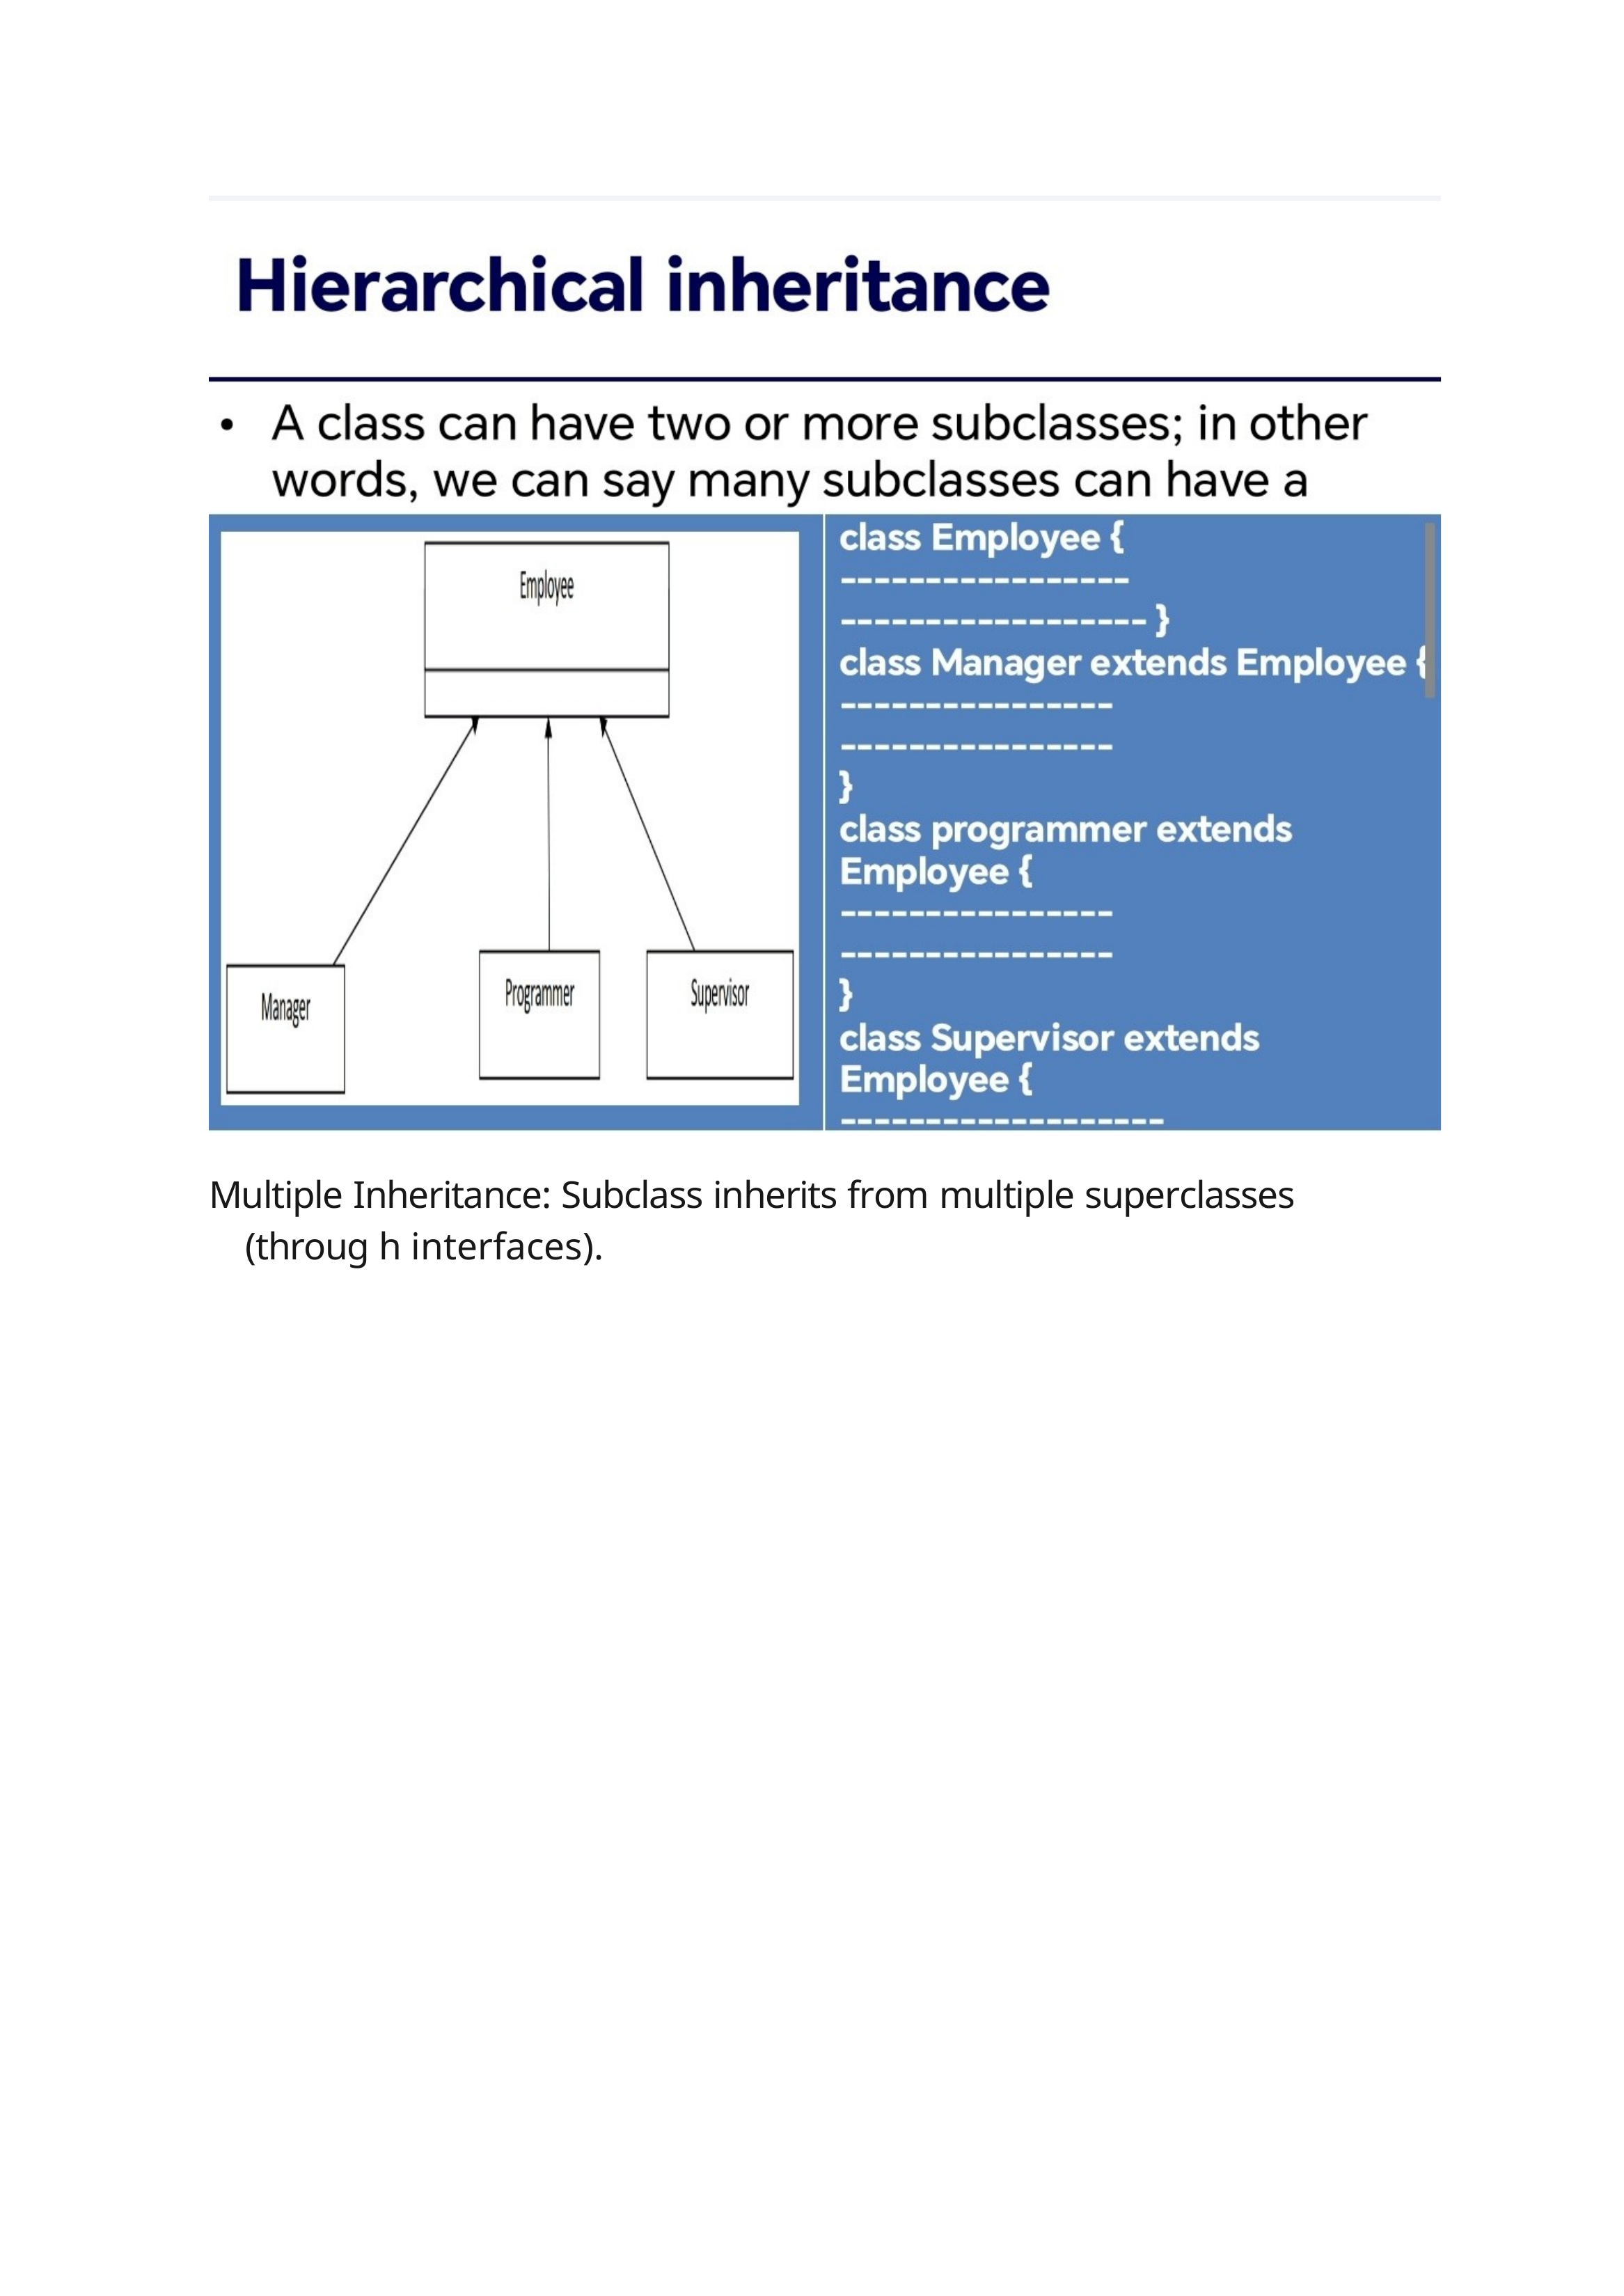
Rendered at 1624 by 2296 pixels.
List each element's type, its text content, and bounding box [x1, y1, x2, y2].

text Multiple Inheritance: Subclass inherits from multiple superclasses (throug h interfaces). [209, 1168, 1369, 1271]
picture [209, 196, 1441, 1133]
